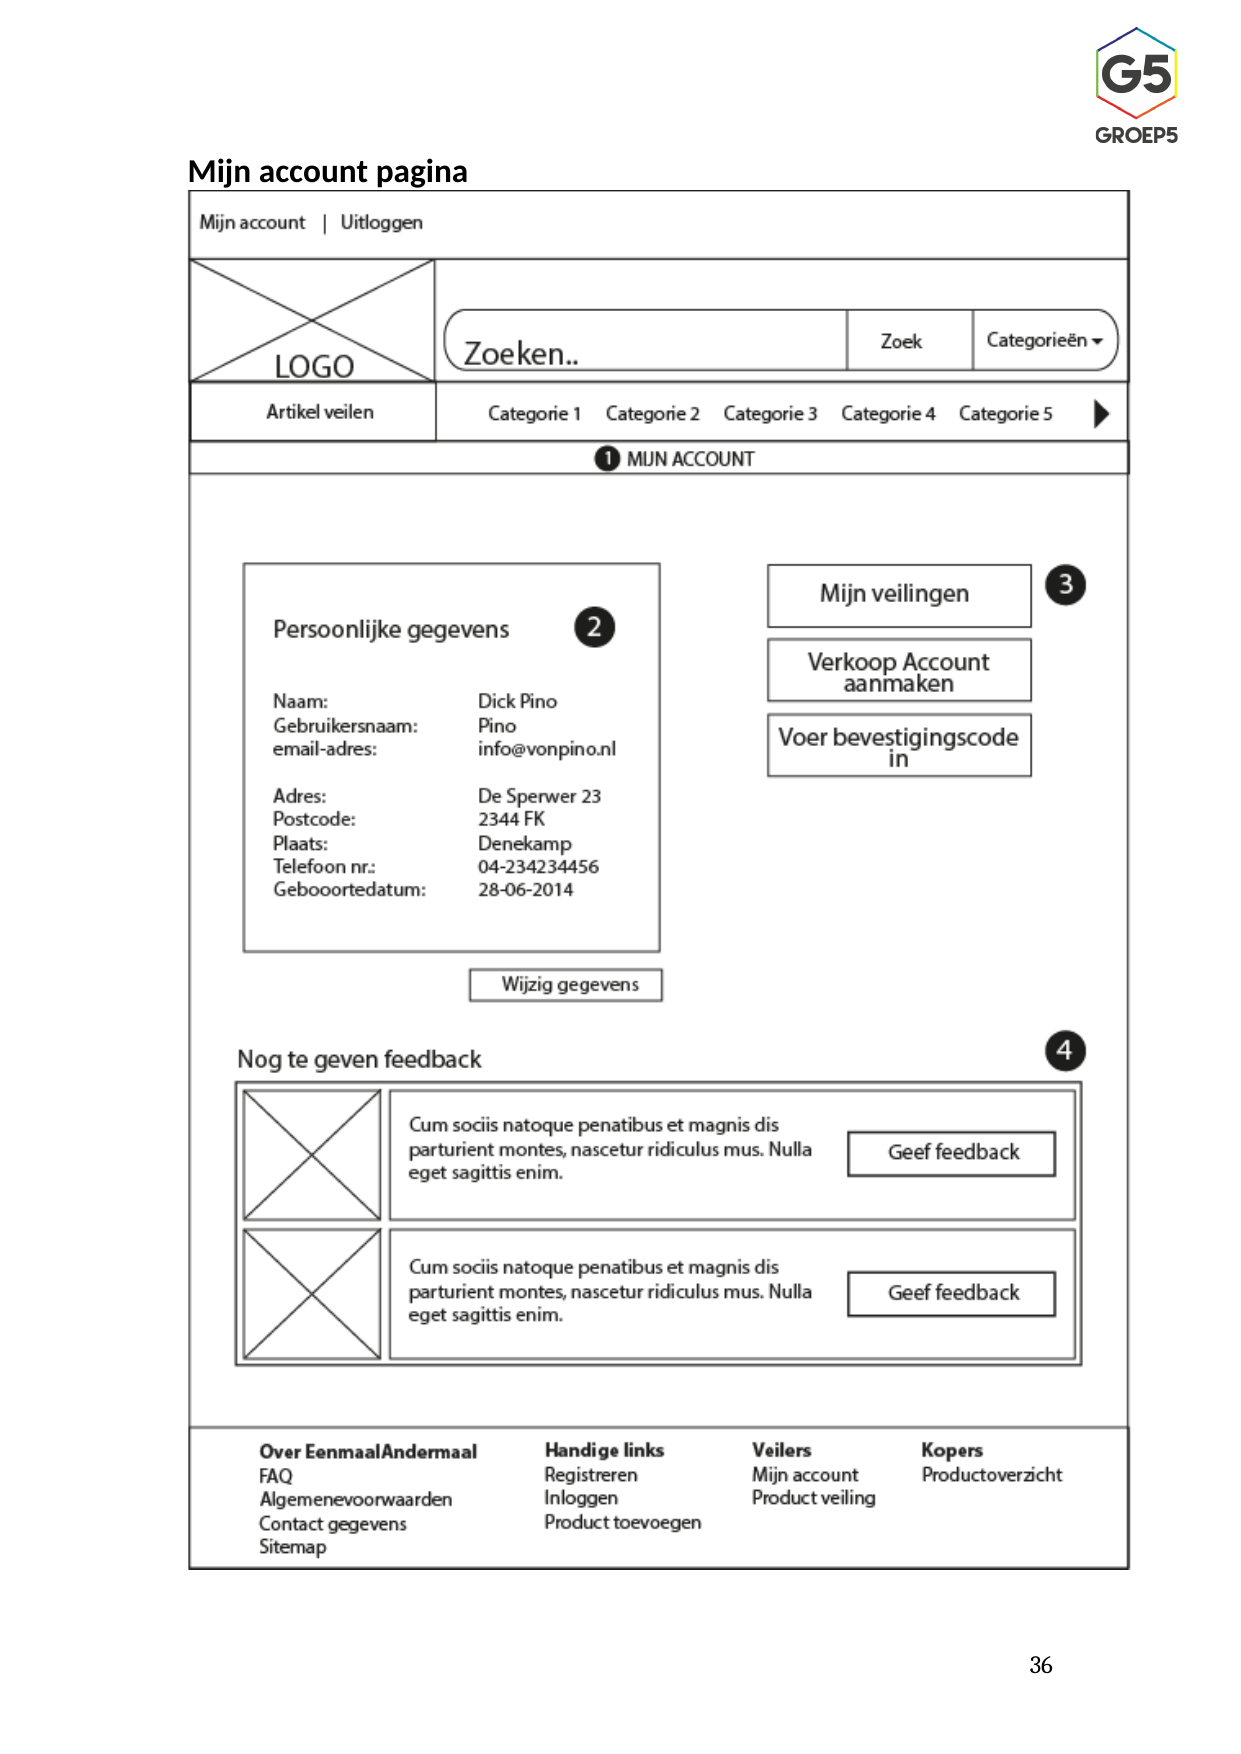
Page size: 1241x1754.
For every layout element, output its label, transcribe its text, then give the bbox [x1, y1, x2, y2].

subtitle Mijn account pagina [187, 150, 1053, 190]
picture [1095, 27, 1178, 143]
picture [187, 190, 1132, 1570]
